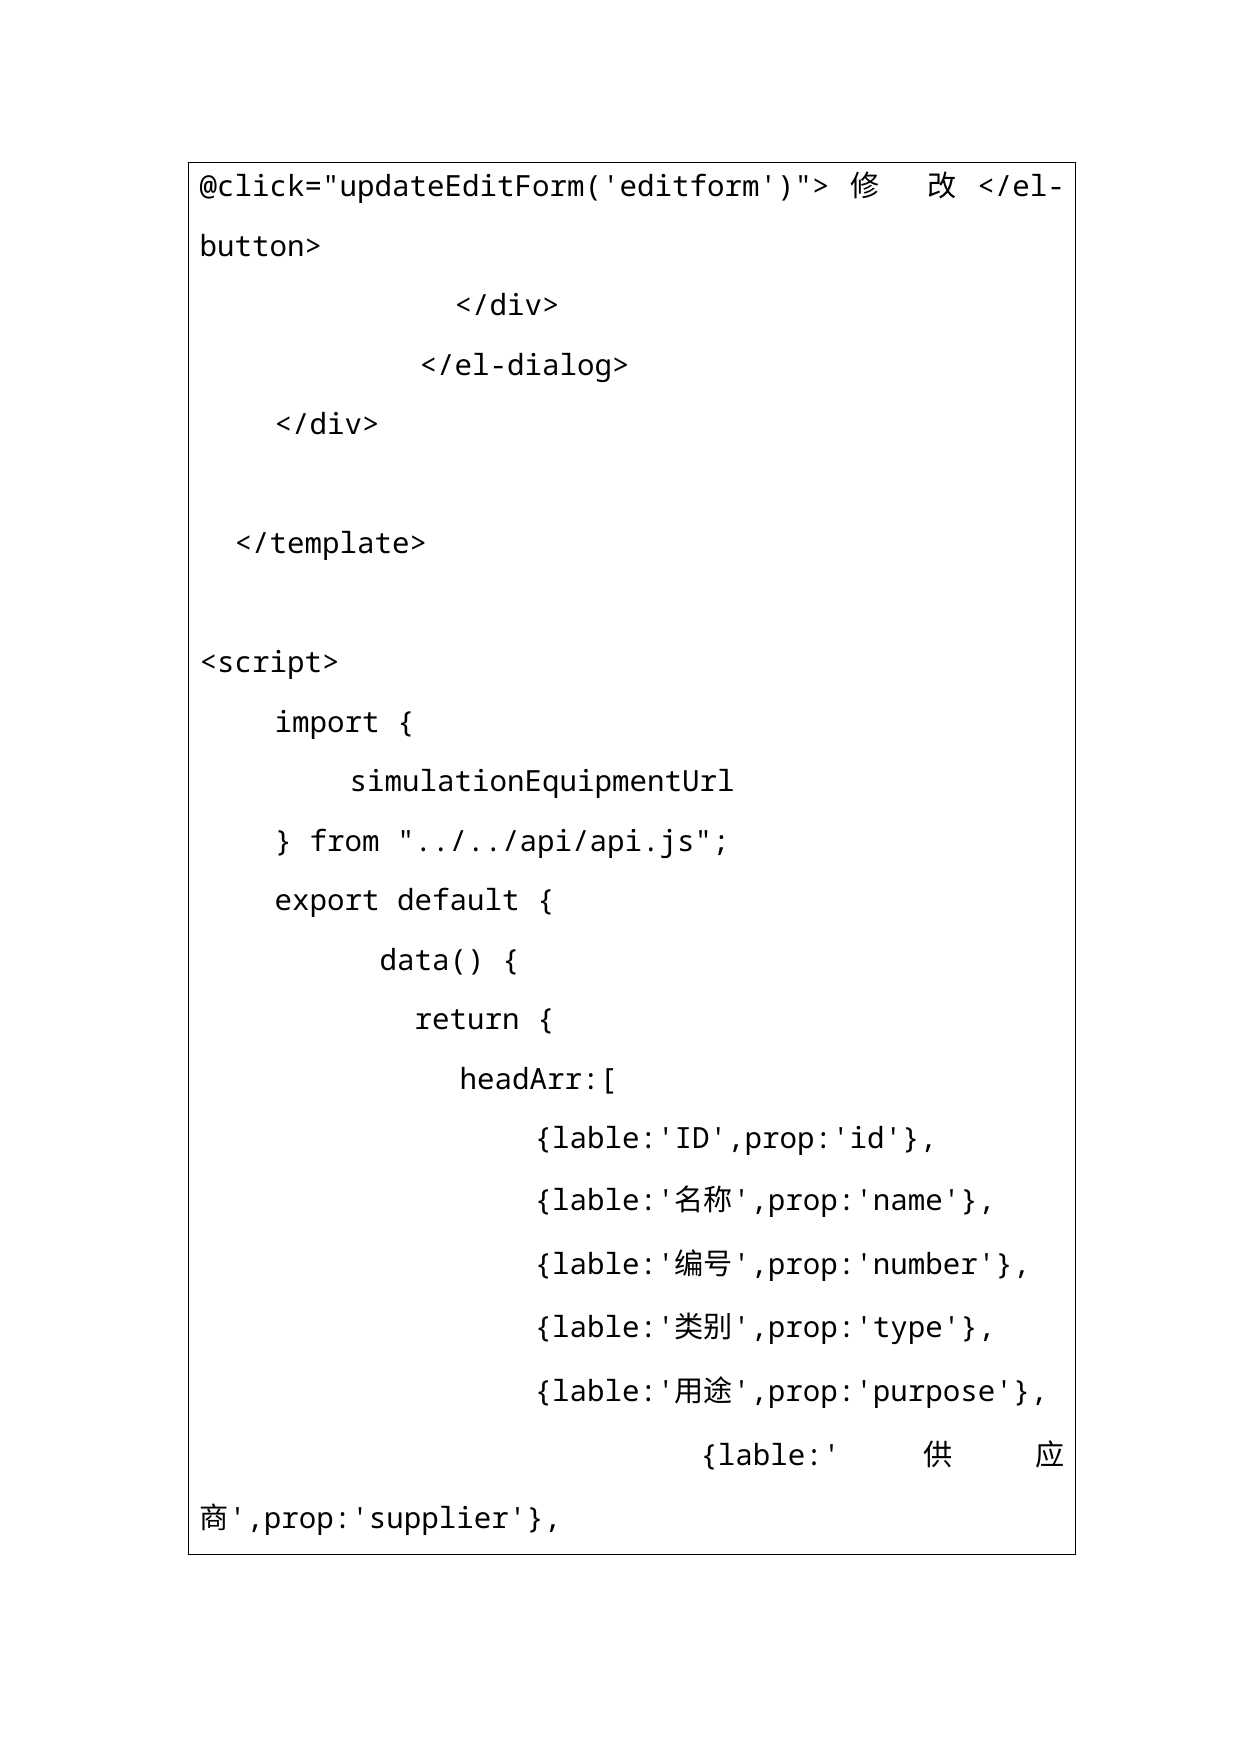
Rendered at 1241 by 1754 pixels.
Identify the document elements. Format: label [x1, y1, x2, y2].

table_header [189, 163, 1075, 1554]
